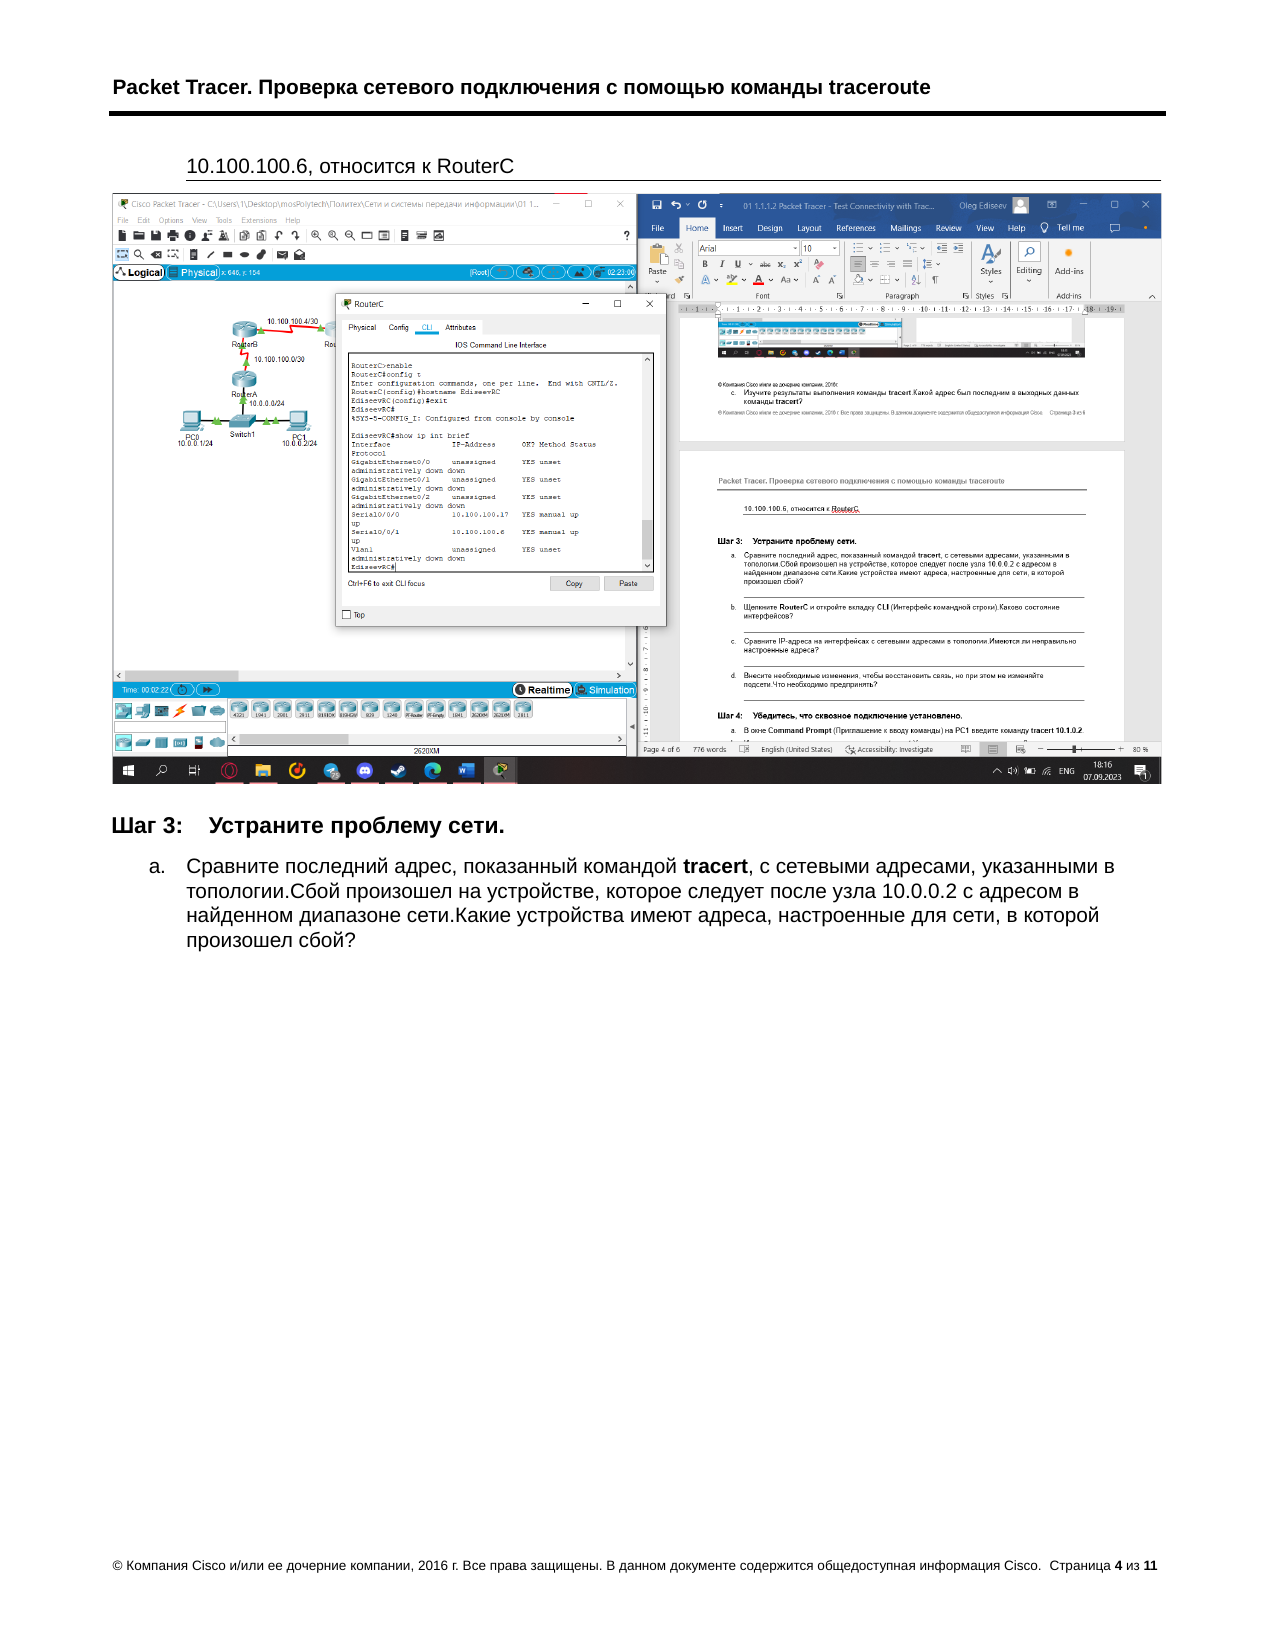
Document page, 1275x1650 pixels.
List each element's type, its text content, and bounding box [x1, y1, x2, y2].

picture [112, 193, 1162, 784]
text 10.100.100.6, относится к RouterC [186, 154, 1161, 180]
list Сравните последний адрес, показанный командой tracert, с сетевыми адресами, указанными в топологии.Сбой произошел на устройстве, которое следует после узла 10.0.0.2 с адресом в найденном диапазоне сети.Какие устройства имеют адреса, настроенные для сети, в которой произошел сбой? [148, 854, 1161, 952]
text Шаг 3: Устраните проблему сети. [111, 812, 1161, 839]
